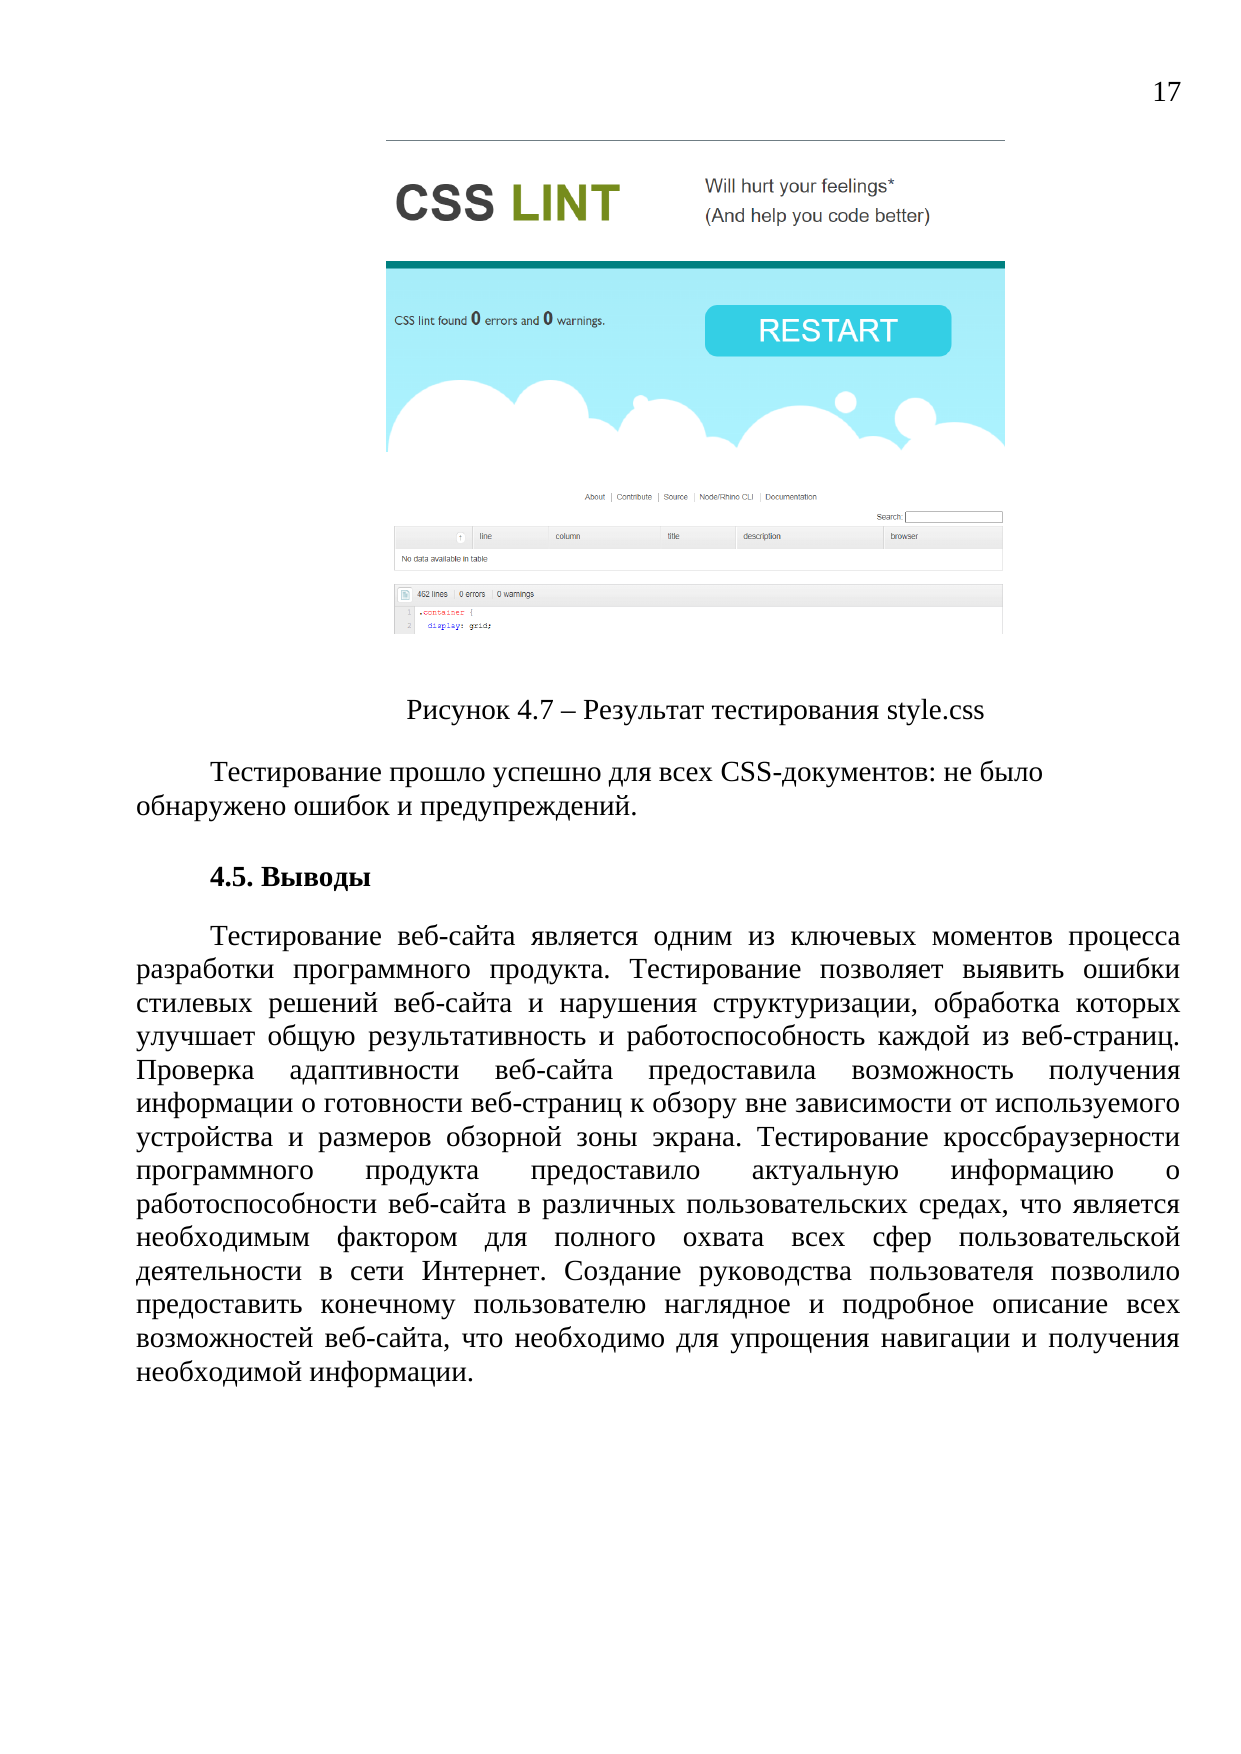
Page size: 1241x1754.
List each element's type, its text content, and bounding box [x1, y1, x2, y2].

subtitle 4.5. Выводы [136, 859, 1181, 893]
text Тестирование прошло успешно для всех CSS-документов: не было обнаружено ошибок и предупреждений. [136, 754, 1181, 822]
picture [386, 140, 1005, 634]
text Рисунок 4.7 – Результат тестирования style.css [136, 692, 1181, 725]
text Тестирование веб-сайта является одним из ключевых моментов процесса разработки программного продукта. Тестирование позволяет выявить ошибки стилевых решений веб-сайта и нарушения структуризации, обработка которых улучшает общую результативность и работоспособность каждой из веб-страниц. Проверка адаптивности веб-сайта предоставила возможность получения информации о готовности веб-страниц к обзору вне зависимости от используемого устройства и размеров обзорной зоны экрана. Тестирование кроссбраузерности программного продукта предоставило актуальную информацию о работоспособности веб-сайта в различных пользовательских средах, что является необходимым фактором для полного охвата всех сфер пользовательской деятельности в сети Интернет. Создание руководства пользователя позволило предоставить конечному пользователю наглядное и подробное описание всех возможностей веб-сайта, что необходимо для упрощения навигации и получения необходимой информации. [136, 918, 1181, 1387]
